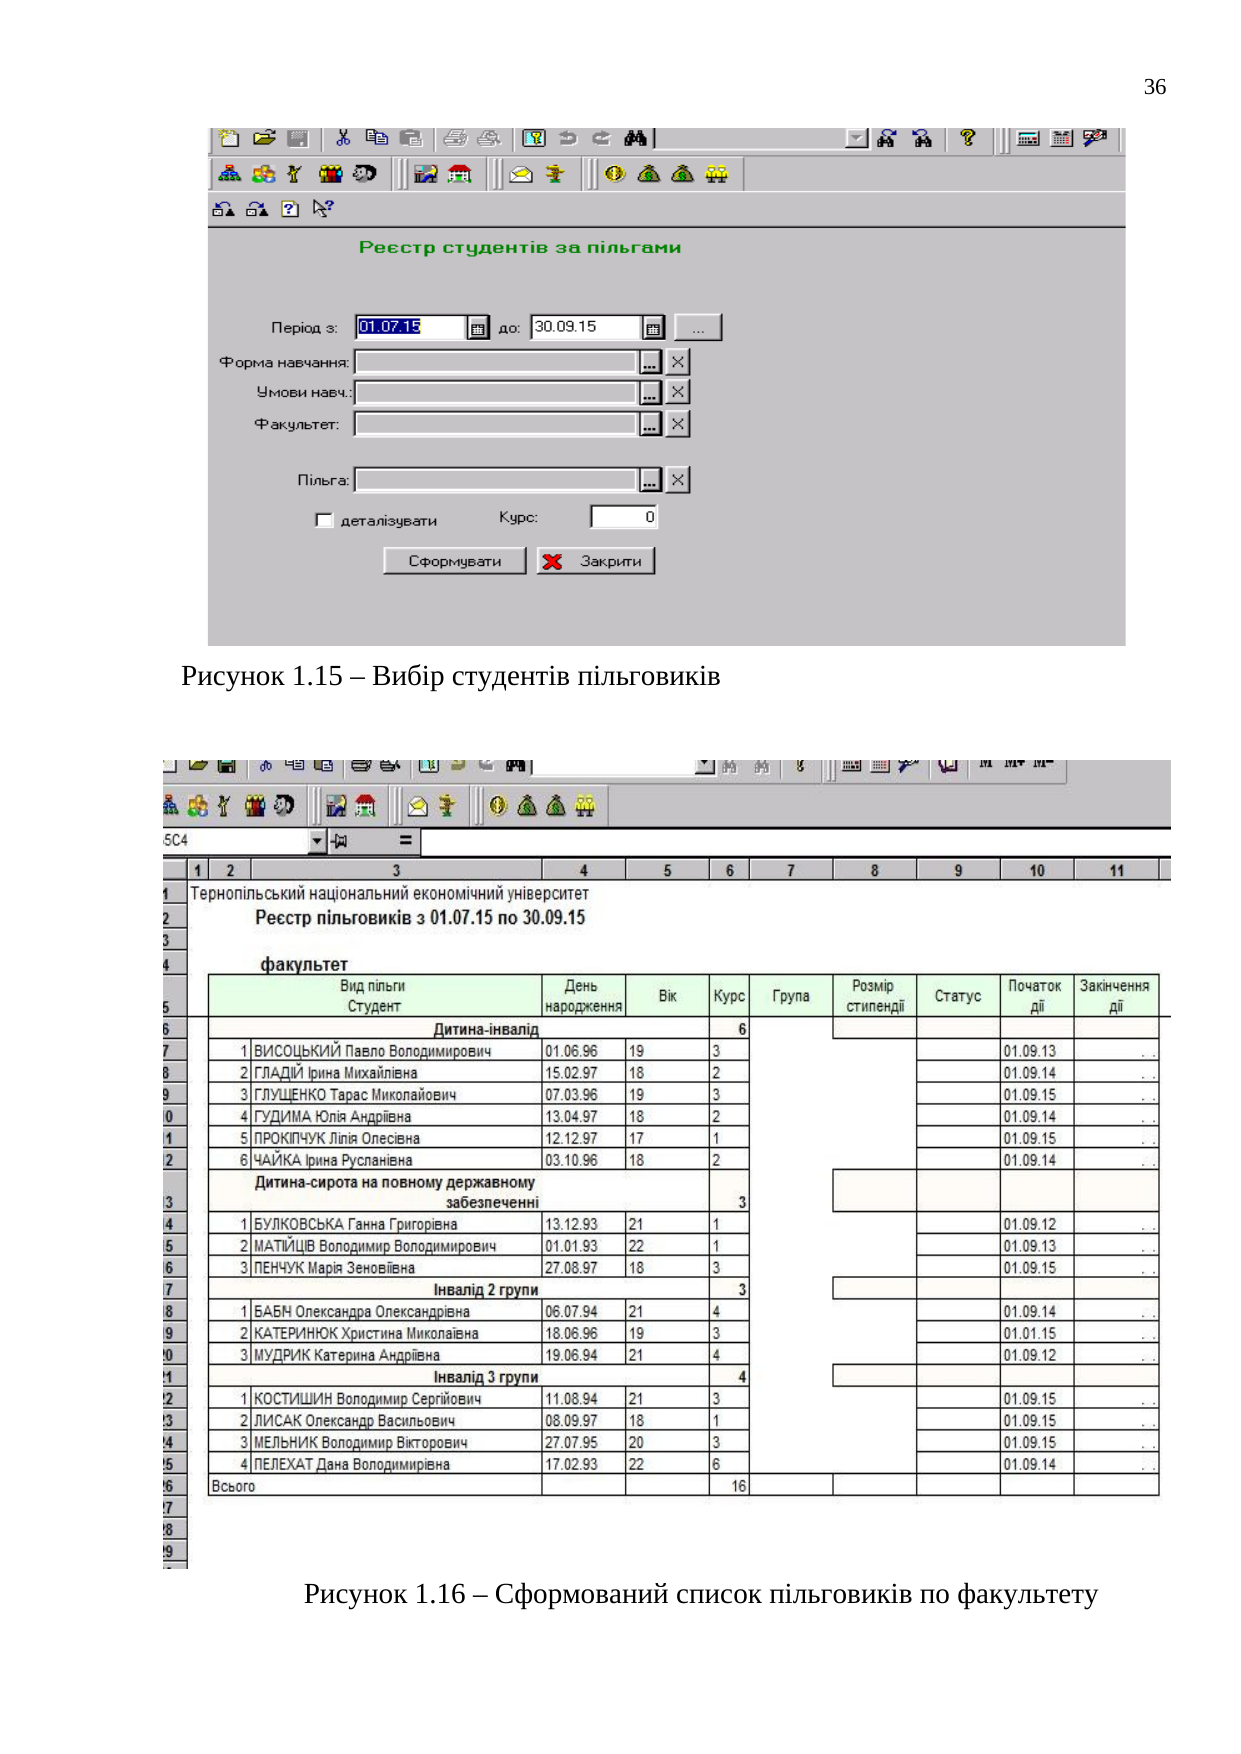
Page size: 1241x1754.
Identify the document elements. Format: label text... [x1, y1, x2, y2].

picture [207, 128, 1126, 646]
picture [163, 760, 1171, 1569]
text Рисунок 1.15 – Вибір студентів пільговиків [181, 658, 1148, 692]
